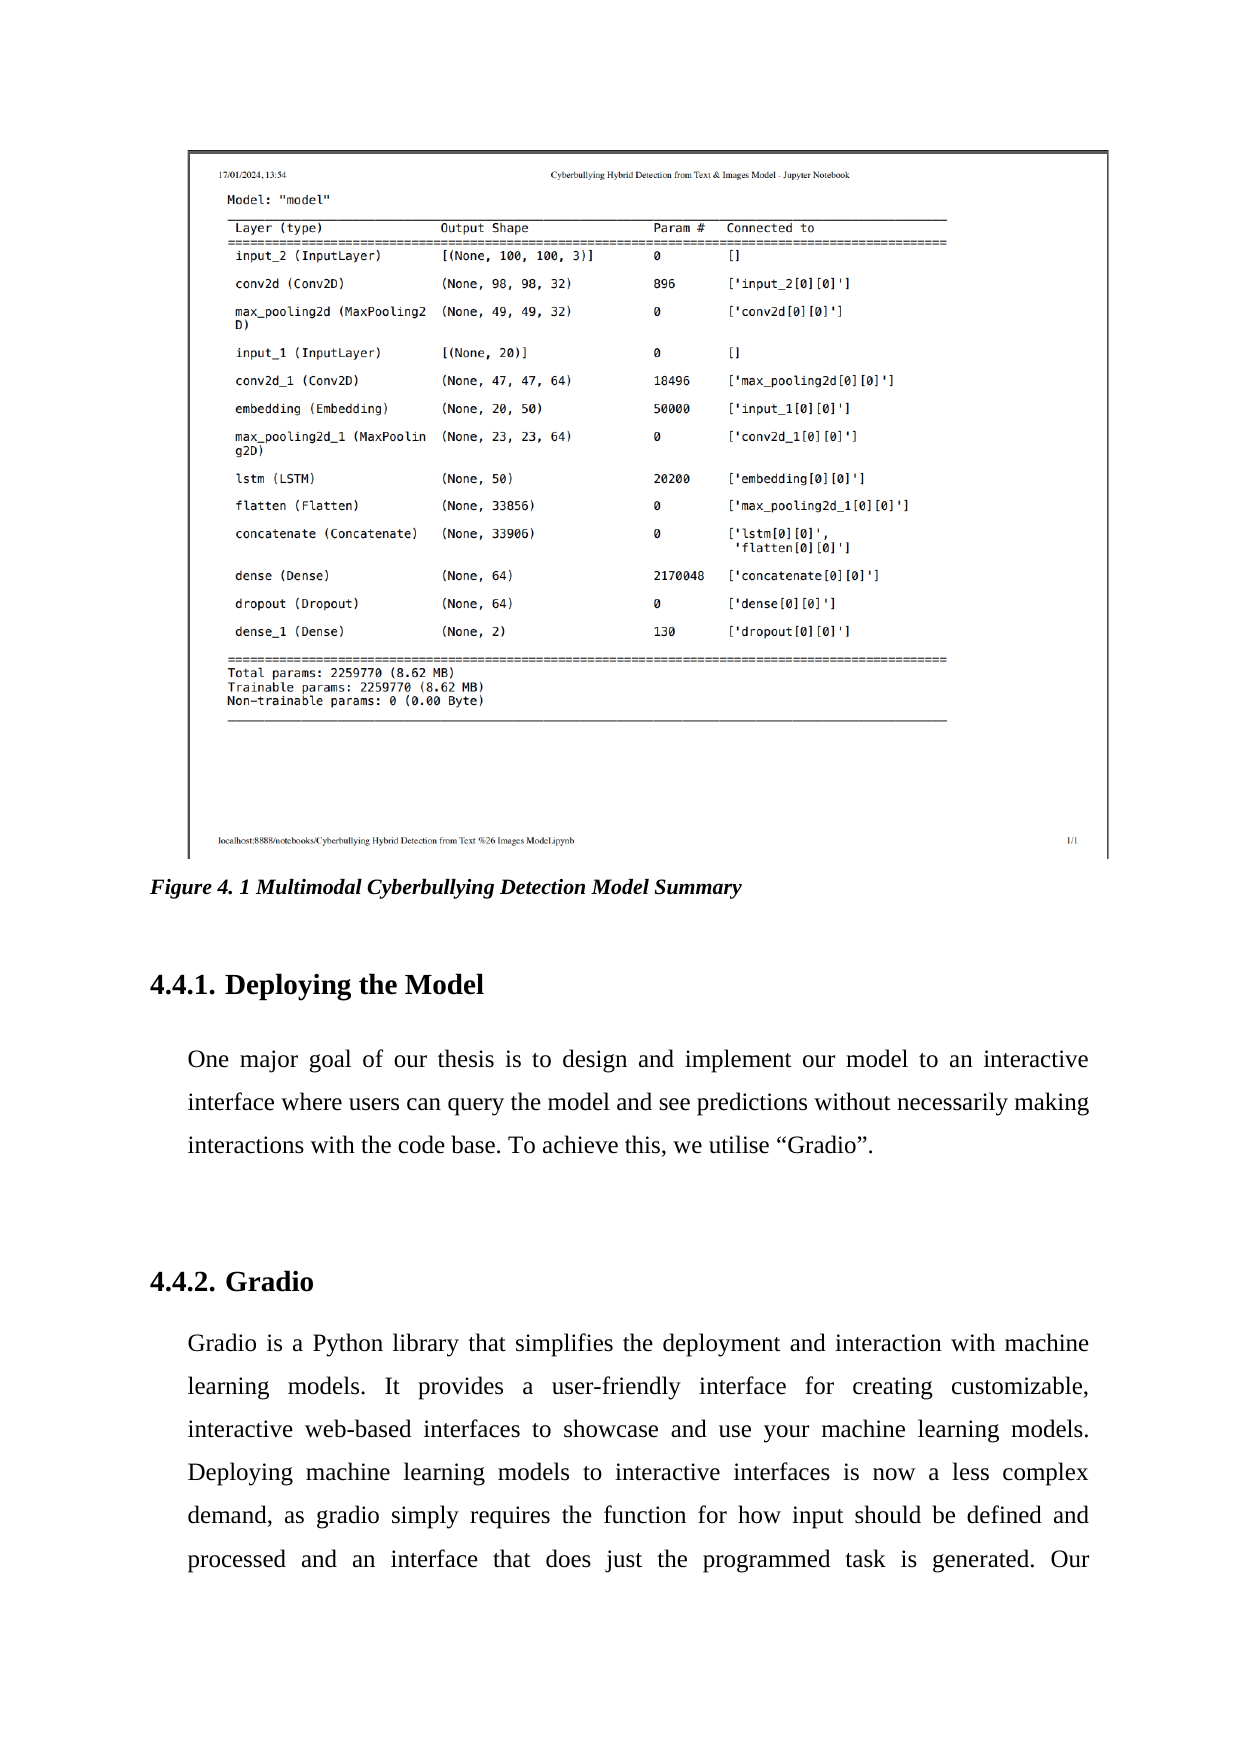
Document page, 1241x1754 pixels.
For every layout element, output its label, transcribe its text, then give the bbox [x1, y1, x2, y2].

subtitle Gradio [150, 1264, 1090, 1297]
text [187, 1328, 1090, 1572]
subtitle Deploying the Model [150, 967, 1090, 1001]
text One major goal of our thesis is to design and implement our model to an interactive interface where users can query the model and see predictions without necessarily making interactions with the code base. To achieve this, we utilise “Gradio”. [187, 1044, 1090, 1159]
text Figure 4. 1 Multimodal Cyberbullying Detection Model Summary [150, 874, 1090, 899]
picture [187, 150, 1109, 859]
